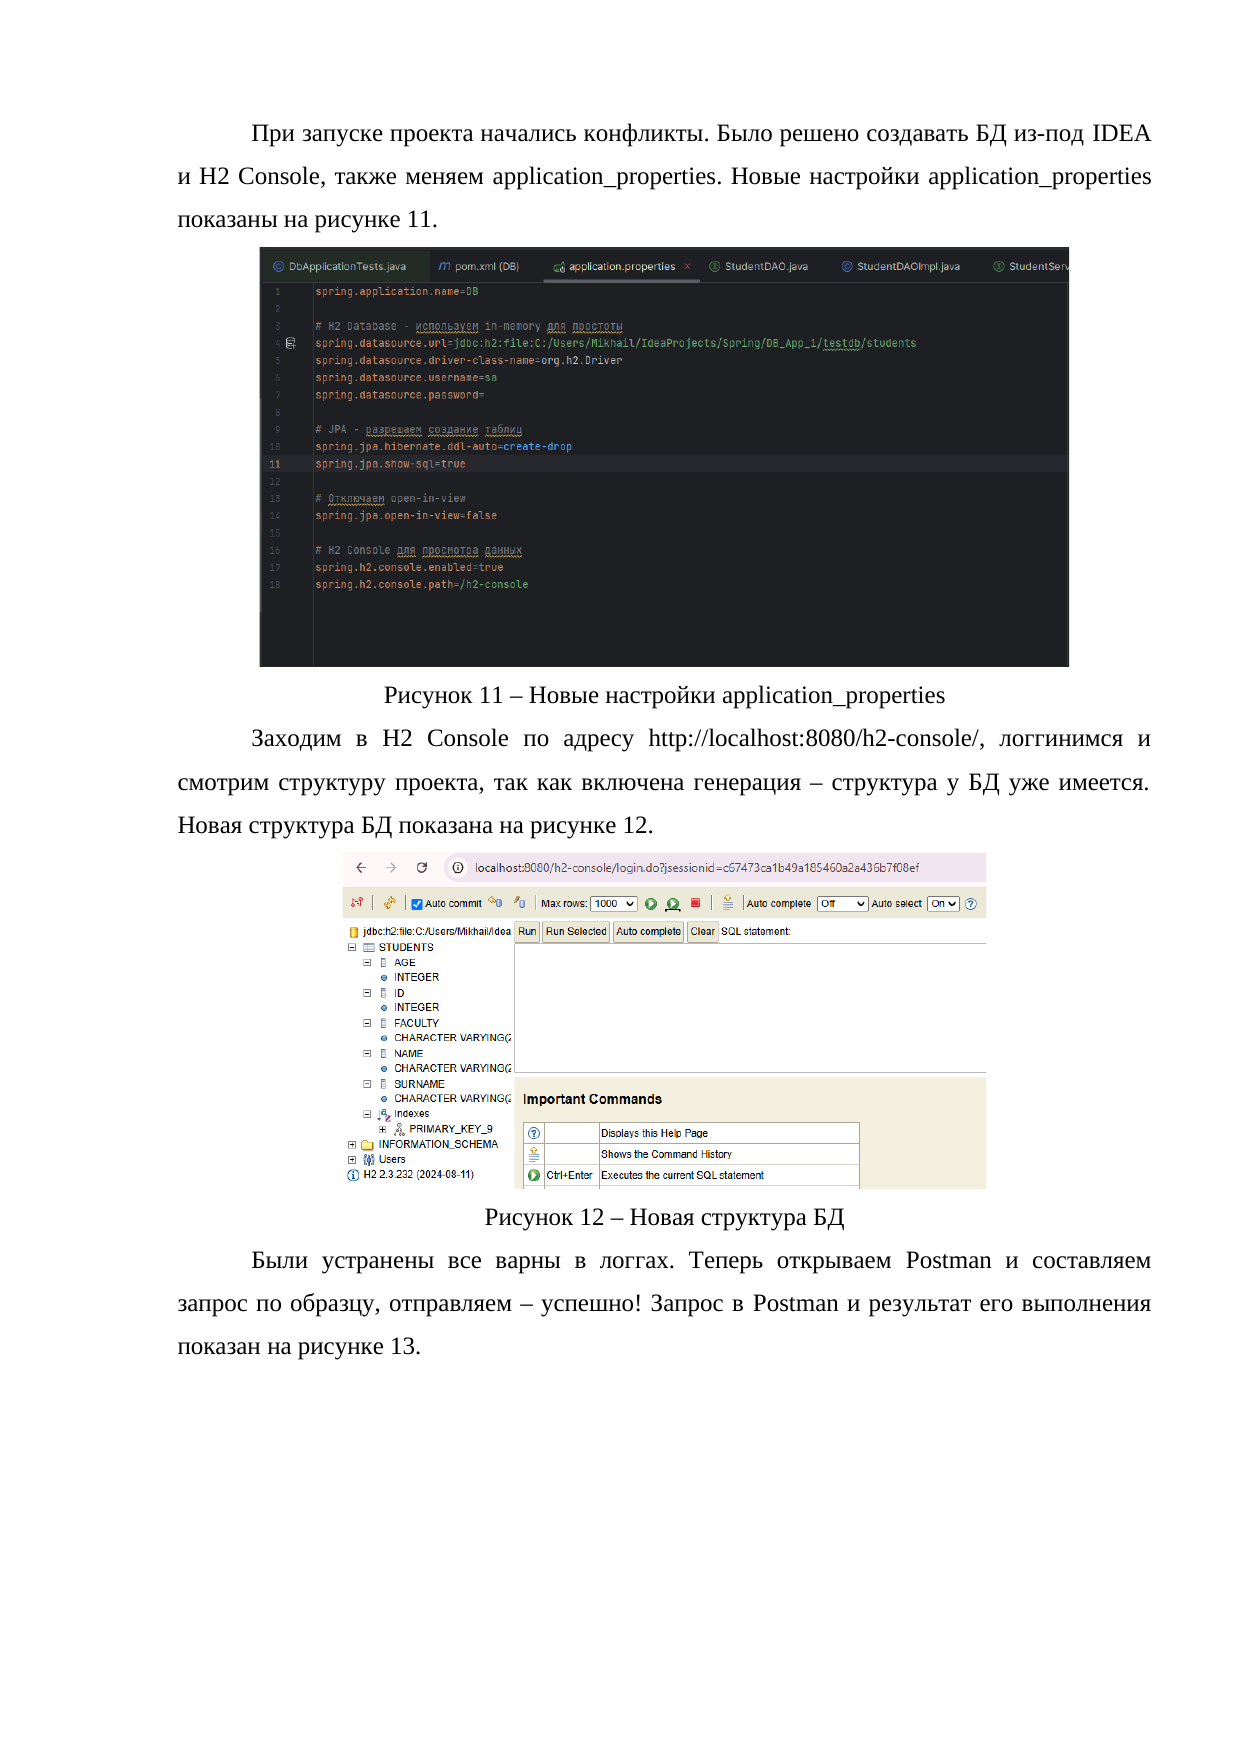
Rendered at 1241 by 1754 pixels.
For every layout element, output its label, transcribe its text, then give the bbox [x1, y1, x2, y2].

text Были устранены все варны в логгах. Теперь открываем Postman и составляем запрос по образцу, отправляем – успешно! Запрос в Postman и результат его выполнения показан на рисунке 13. [177, 1245, 1152, 1360]
text Рисунок 11 – Новые настройки application_properties [177, 680, 1152, 709]
picture [342, 852, 987, 1189]
text При запуске проекта начались конфликты. Было решено создавать БД из-под IDEA и H2 Console, также меняем application_properties. Новые настройки application_properties показаны на рисунке 11. [177, 118, 1152, 233]
text Рисунок 12 – Новая структура БД [177, 1202, 1152, 1231]
picture [259, 247, 1070, 667]
text Заходим в H2 Console по адресу http://localhost:8080/h2-console/, логгинимся и смотрим структуру проекта, так как включена генерация – структура у БД уже имеется. Новая структура БД показана на рисунке 12. [177, 723, 1152, 838]
